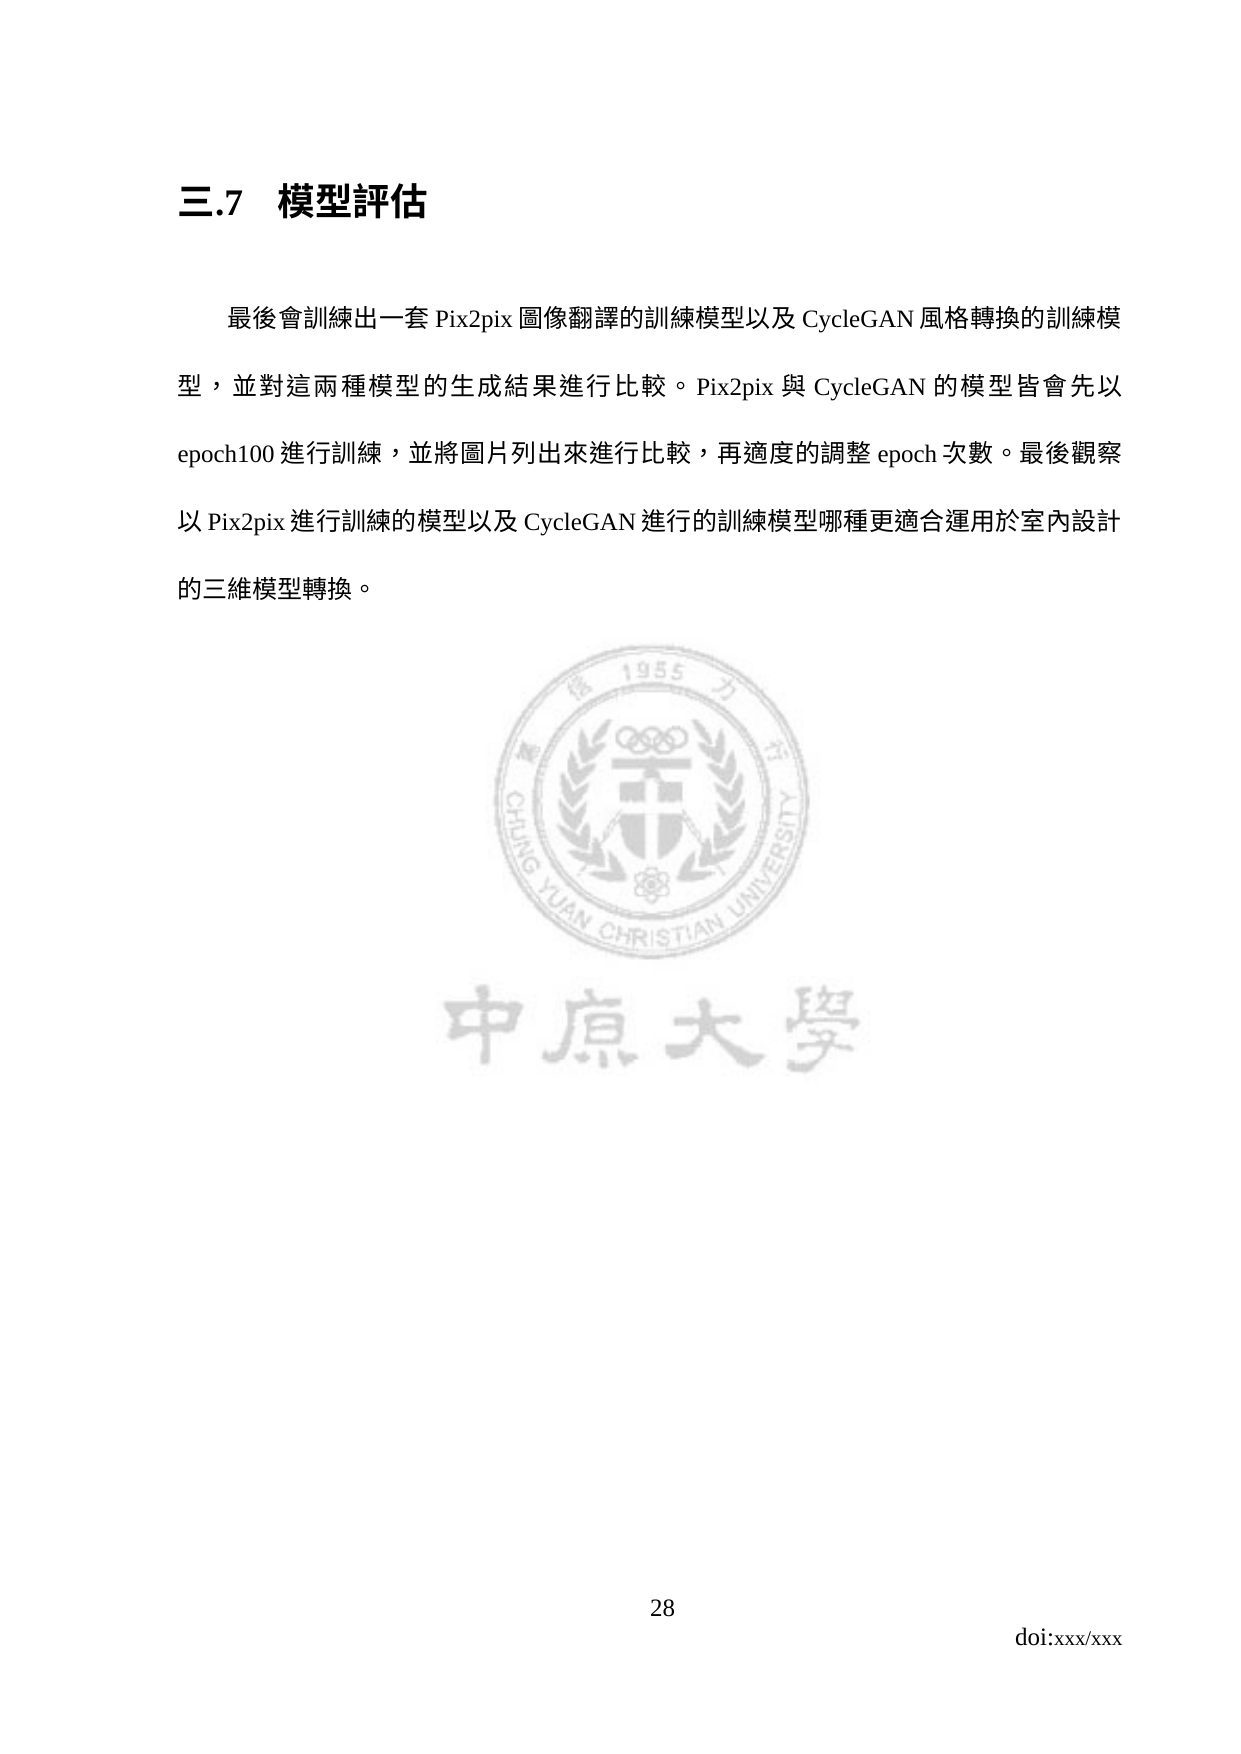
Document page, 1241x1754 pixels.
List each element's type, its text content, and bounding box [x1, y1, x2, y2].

picture [420, 626, 879, 1085]
text 最後會訓練出一套Pix2pix圖像翻譯的訓練模型以及CycleGAN風格轉換的訓練模型，並對這兩種模型的生成結果進行比較。Pix2pix與CycleGAN的模型皆會先以epoch100進行訓練，並將圖片列出來進行比較，再適度的調整epoch次數。最後觀察以Pix2pix進行訓練的模型以及CycleGAN進行的訓練模型哪種更適合運用於室內設計的三維模型轉換。 [177, 293, 1122, 611]
subtitle 模型評估 [177, 153, 1122, 244]
